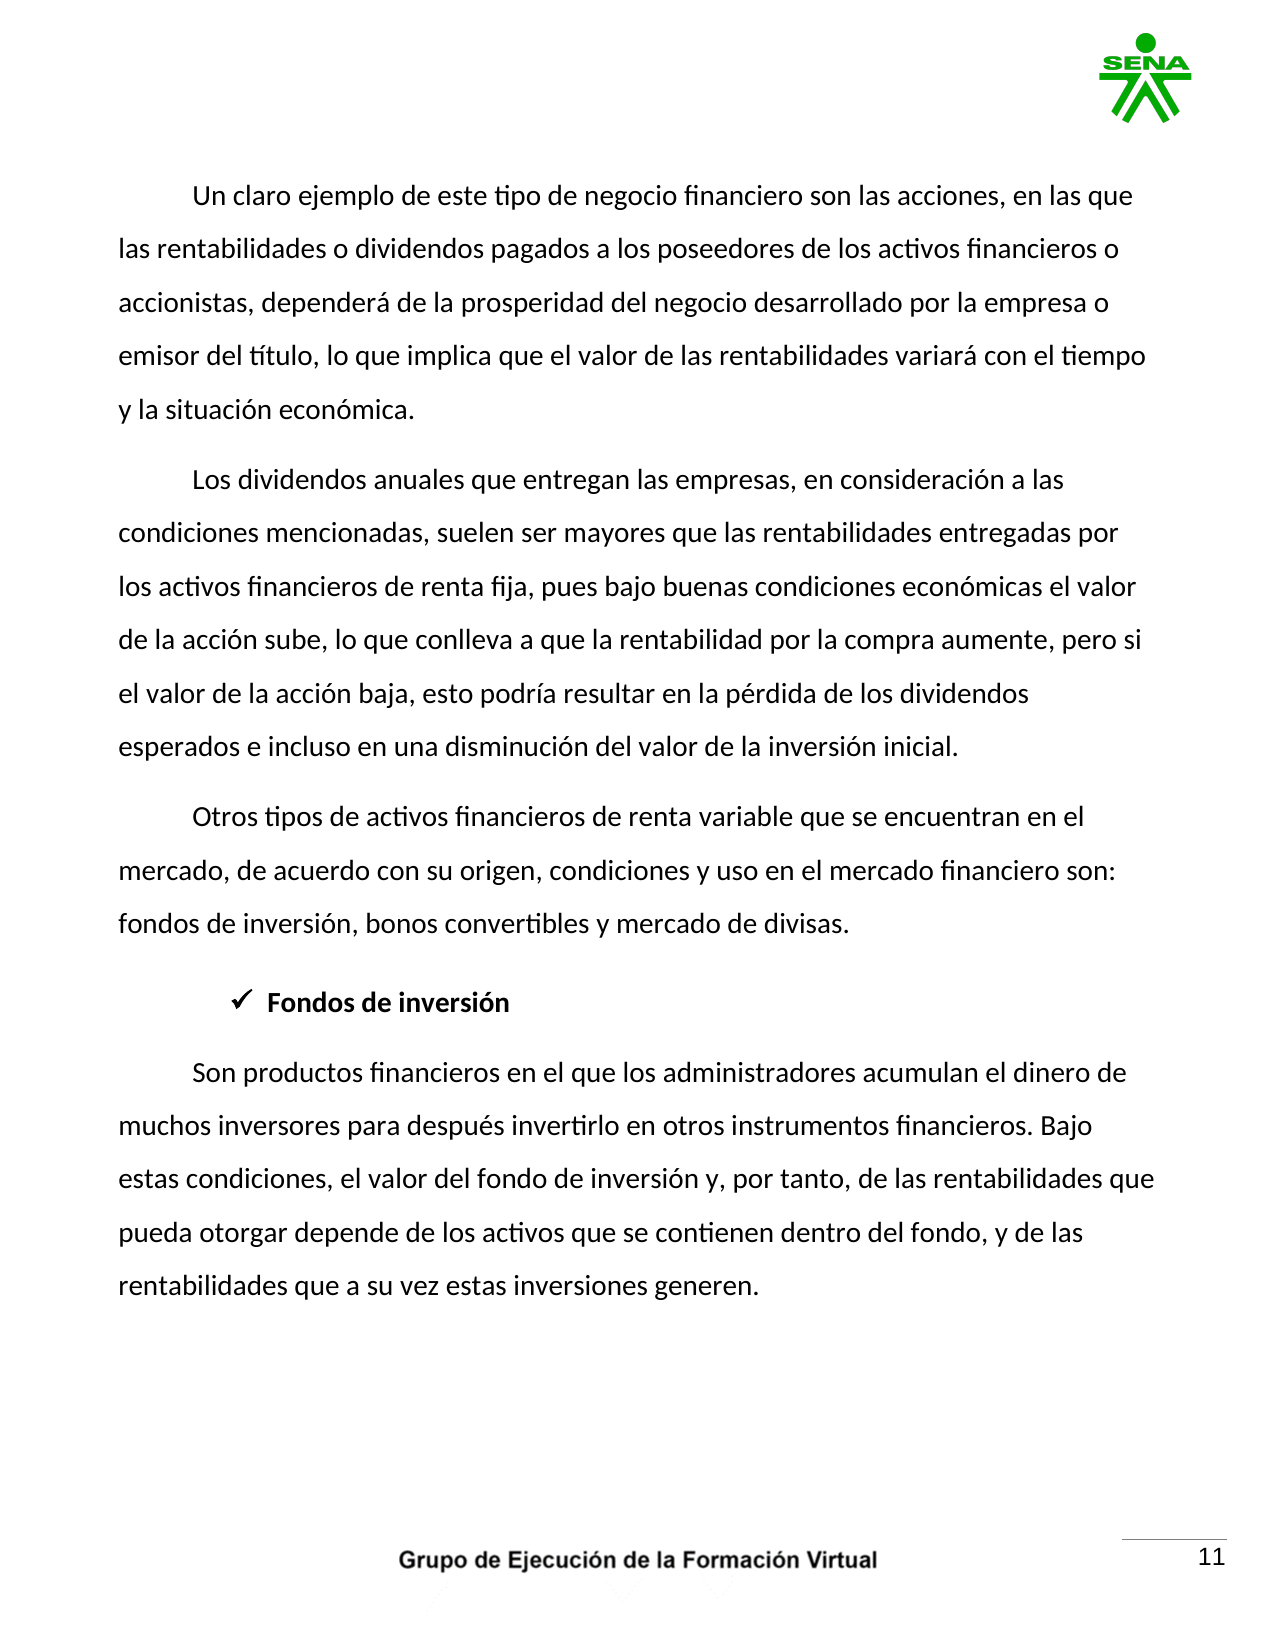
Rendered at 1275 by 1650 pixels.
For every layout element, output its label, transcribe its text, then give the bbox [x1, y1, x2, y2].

text Otros tipos de activos financieros de renta variable que se encuentran en el mercado, de acuerdo con su origen, condiciones y uso en el mercado financiero son: fondos de inversión, bonos convertibles y mercado de divisas. [118, 798, 1157, 941]
picture [0, 1500, 1275, 1611]
list Fondos de inversión [229, 984, 1157, 1019]
picture [1099, 33, 1192, 123]
text Los dividendos anuales que entregan las empresas, en consideración a las condiciones mencionadas, suelen ser mayores que las rentabilidades entregadas por los activos financieros de renta fija, pues bajo buenas condiciones económicas el valor de la acción sube, lo que conlleva a que la rentabilidad por la compra aumente, pero si el valor de la acción baja, esto podría resultar en la pérdida de los dividendos esperados e incluso en una disminución del valor de la inversión inicial. [118, 461, 1157, 764]
text Son productos financieros en el que los administradores acumulan el dinero de muchos inversores para después invertirlo en otros instrumentos financieros. Bajo estas condiciones, el valor del fondo de inversión y, por tanto, de las rentabilidades que pueda otorgar depende de los activos que se contienen dentro del fondo, y de las rentabilidades que a su vez estas inversiones generen. [118, 1054, 1157, 1303]
text Un claro ejemplo de este tipo de negocio financiero son las acciones, en las que las rentabilidades o dividendos pagados a los poseedores de los activos financieros o accionistas, dependerá de la prosperidad del negocio desarrollado por la empresa o emisor del título, lo que implica que el valor de las rentabilidades variará con el tiempo y la situación económica. [118, 177, 1157, 427]
